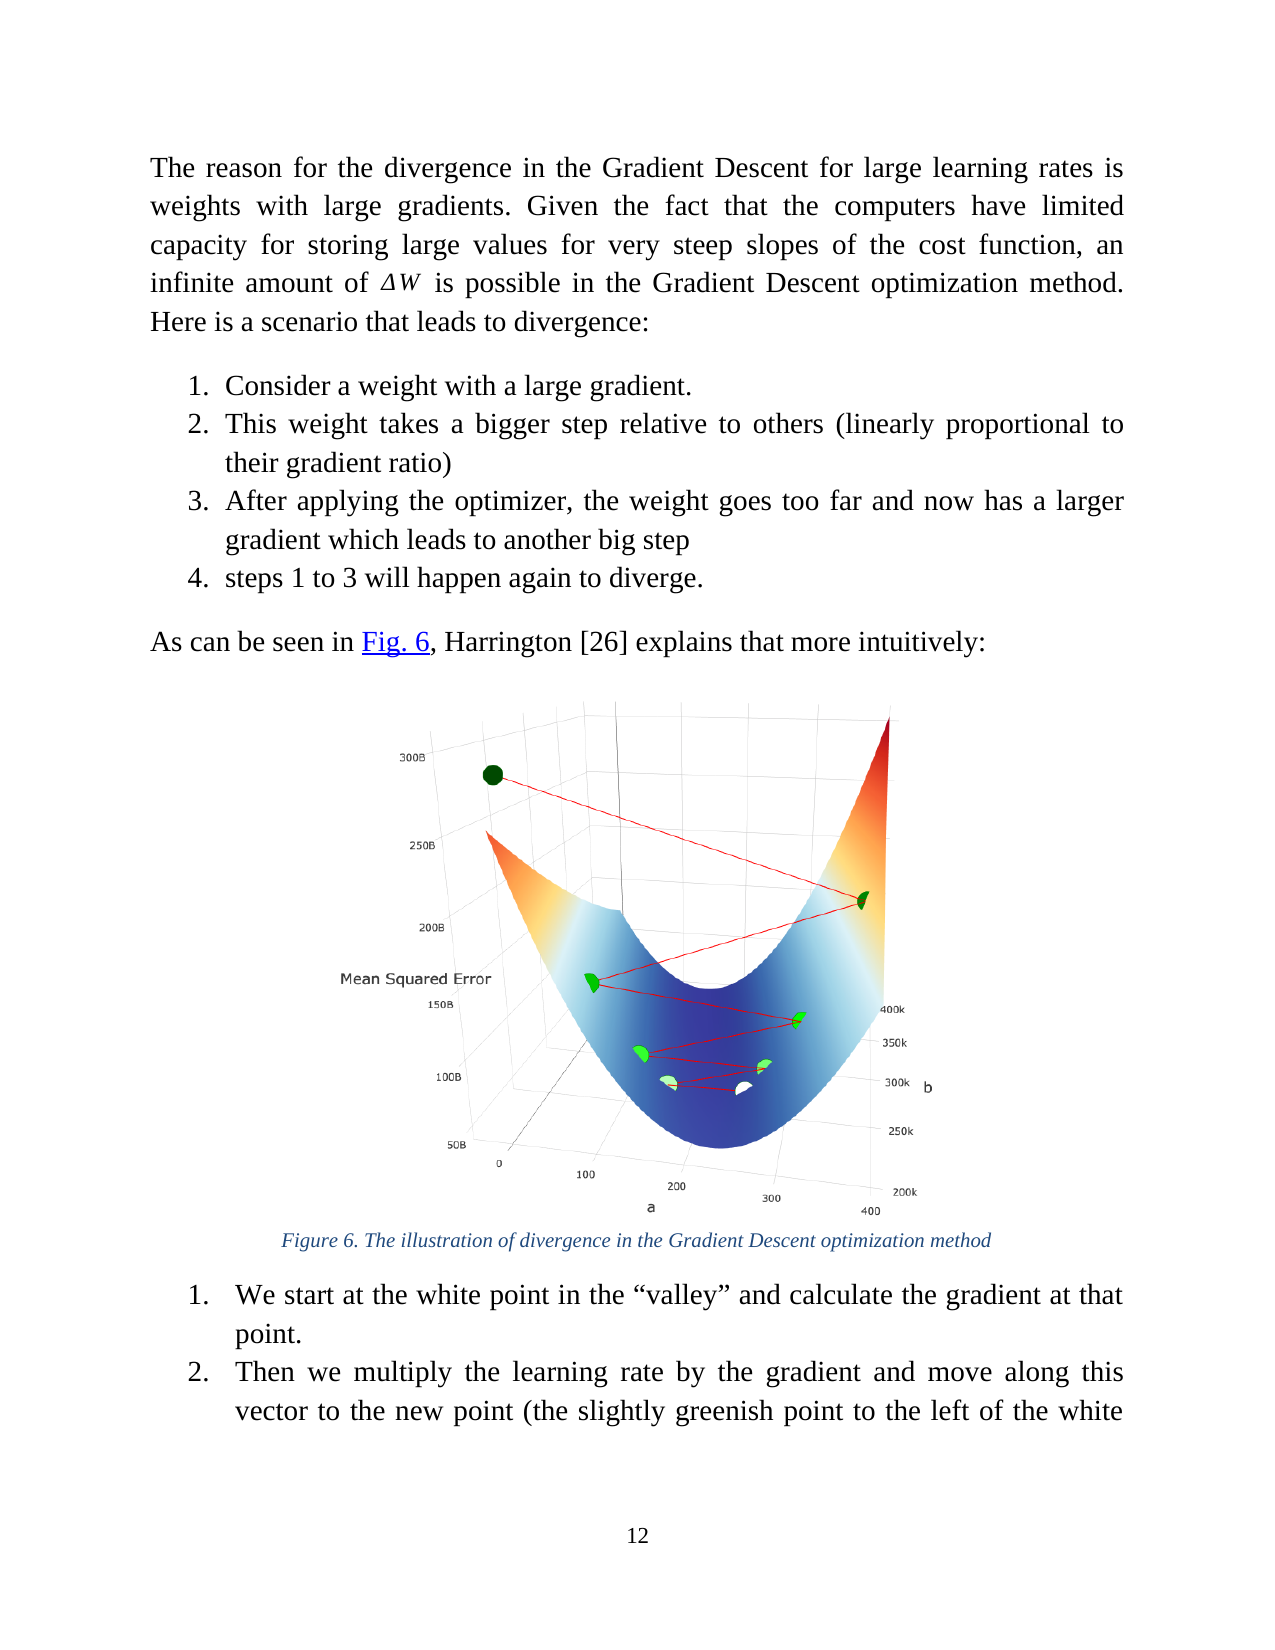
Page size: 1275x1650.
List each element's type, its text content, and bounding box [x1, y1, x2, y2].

list We start at the white point in the “valley” and calculate the gradient at that point. [187, 1277, 1125, 1349]
text As can be seen in Fig. 6, Harrington [26] explains that more intuitively: [150, 624, 1125, 657]
text The reason for the divergence in the Gradient Descent for large learning rates is weights with large gradients. Given the fact that the computers have limited capacity for storing large values for very steep slopes of the cost function, an infinite amount of is possible in the Gradient Descent optimization method. Here is a scenario that leads to divergence: [150, 150, 1125, 338]
picture [331, 687, 944, 1225]
list Consider a weight with a large gradient. [187, 368, 1125, 401]
list This weight takes a bigger step relative to others (linearly proportional to their gradient ratio) [187, 406, 1125, 478]
text Figure 6. The illustration of divergence in the Gradient Descent optimization method [150, 1228, 1125, 1252]
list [187, 1354, 1125, 1426]
list After applying the optimizer, the weight goes too far and now has a larger gradient which leads to another big step [187, 483, 1125, 555]
list steps 1 to 3 will happen again to diverge. [187, 560, 1125, 594]
